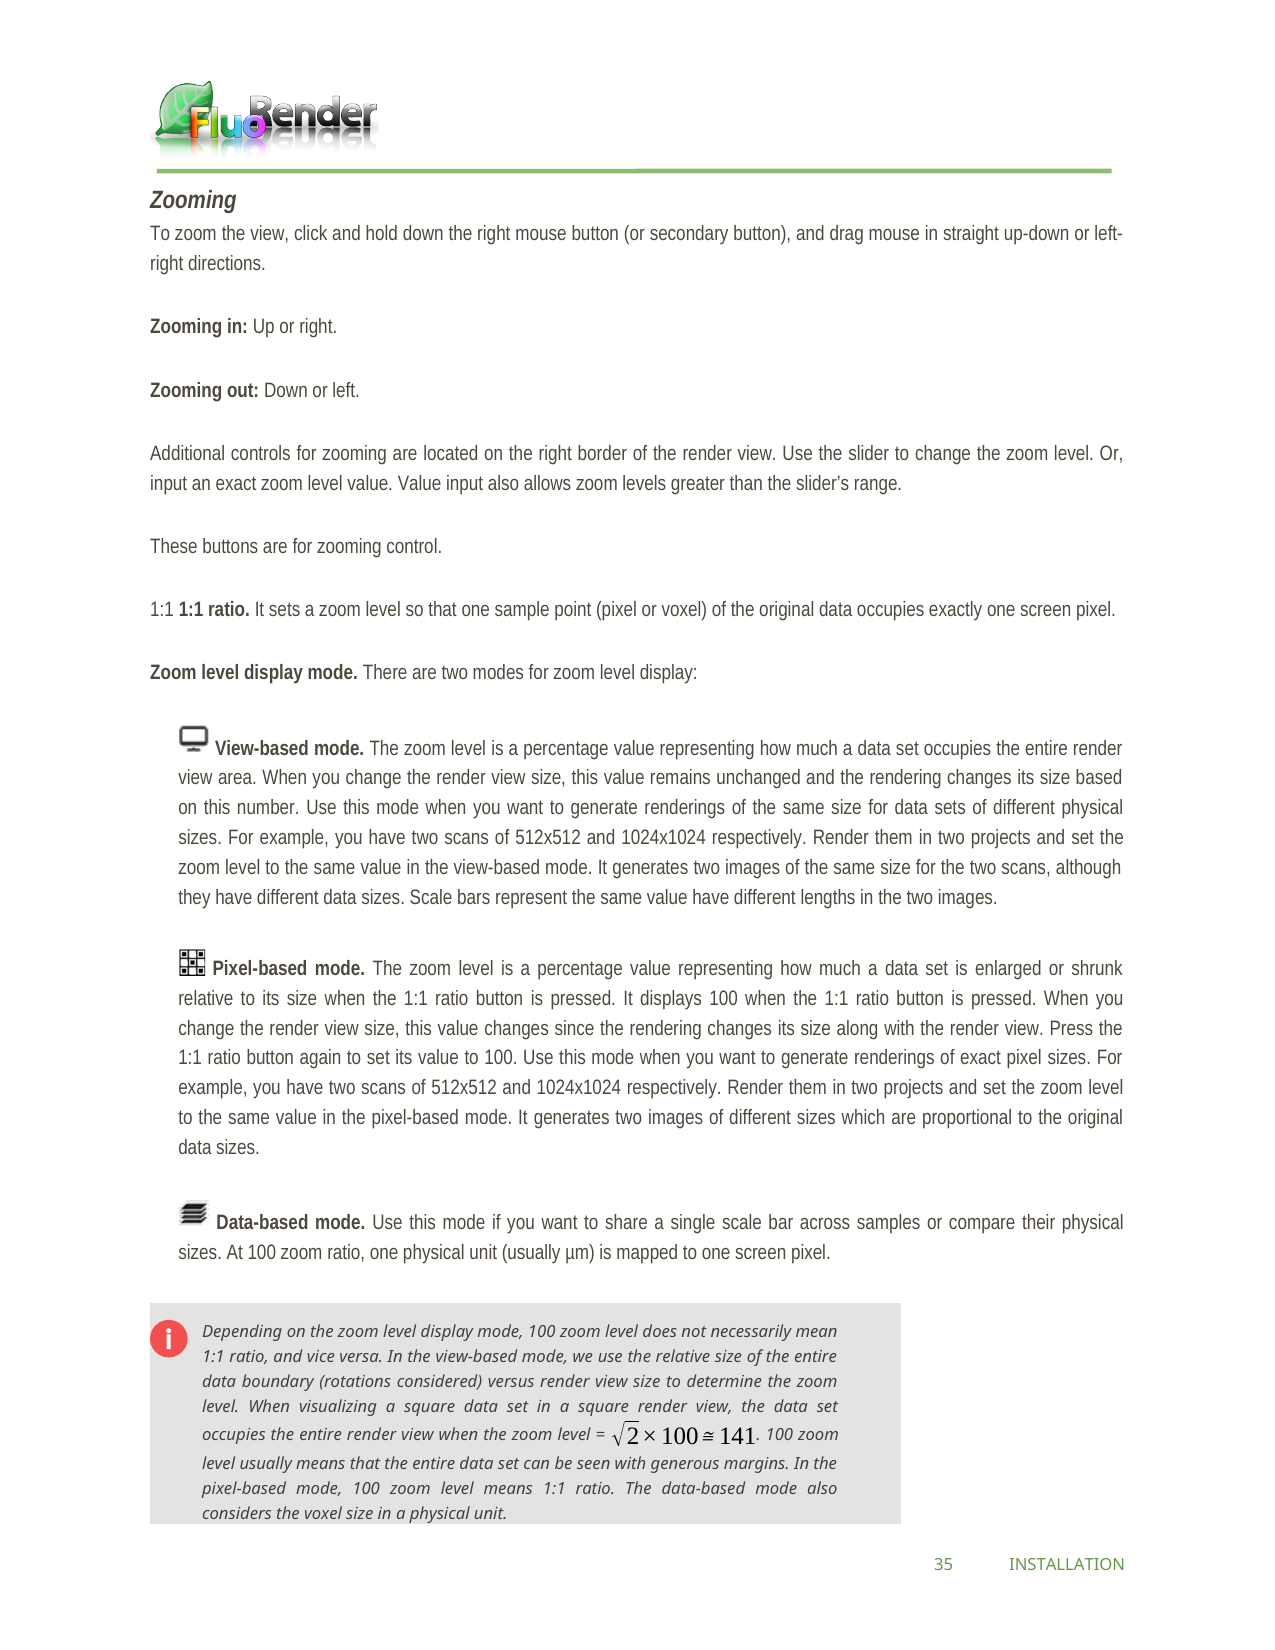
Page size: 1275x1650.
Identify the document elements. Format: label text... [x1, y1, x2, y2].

picture [178, 723, 210, 755]
text View-based mode. The zoom level is a percentage value representing how much a data set occupies the entire render view area. When you change the render view size, this value remains unchanged and the rendering changes its size based on this number. Use this mode when you want to generate renderings of the same size for data sets of different physical sizes. For example, you have two scans of 512x512 and 1024x1024 respectively. Render them in two projects and set the zoom level to the same value in the view-based mode. It generates two images of the same size for the two scans, although they have different data sizes. Scale bars represent the same value have different lengths in the two images. [178, 723, 1125, 909]
text Zooming out: Down or left. [150, 377, 1125, 401]
subtitle Zooming [150, 185, 1125, 214]
table_header [150, 1303, 202, 1524]
text Zoom level display mode. There are two modes for zoom level display: [150, 660, 1125, 684]
picture [178, 1198, 210, 1230]
text 1:1 1:1 ratio. It sets a zoom level so that one sample point (pixel or voxel) of the original data occupies exactly one screen pixel. [150, 597, 1125, 621]
table_header Depending on the zoom level display mode, 100 zoom level does not necessarily mean 1:1 ratio, and vice versa. In the view-based mode, we use the relative size of the entire data boundary (rotations considered) versus render view size to determine the zoom level. When visualizing a square data set in a square render view, the data set occupies the entire render view when the zoom level = . 100 zoom level usually means that the entire data set can be seen with generous margins. In the pixel-based mode, 100 zoom level means 1:1 ratio. The data-based mode also considers the voxel size in a physical unit. [202, 1303, 901, 1524]
picture [178, 948, 206, 976]
text Zooming in: Up or right. [150, 314, 1125, 338]
picture [150, 75, 379, 162]
text To zoom the view, click and hold down the right mouse button (or secondary button), and drag mouse in straight up-down or left-right directions. [150, 221, 1125, 275]
text These buttons are for zooming control. [150, 534, 1125, 558]
text Data-based mode. Use this mode if you want to share a single scale bar across samples or compare their physical sizes. At 100 zoom ratio, one physical unit (usually µm) is mapped to one screen pixel. [178, 1198, 1125, 1264]
text Additional controls for zooming are located on the right border of the render view. Use the slider to change the zoom level. Or, input an exact zoom level value. Value input also allows zoom levels greater than the slider’s range. [150, 441, 1125, 494]
text Pixel-based mode. The zoom level is a percentage value representing how much a data set is enlarged or shrunk relative to its size when the 1:1 ratio button is pressed. It displays 100 when the 1:1 ratio button is pressed. When you change the render view size, this value changes since the rendering changes its size along with the render view. Press the 1:1 ratio button again to set its value to 100. Use this mode when you want to generate renderings of exact pixel sizes. For example, you have two scans of 512x512 and 1024x1024 respectively. Render them in two projects and set the zoom level to the same value in the pixel-based mode. It generates two images of different sizes which are proportional to the original data sizes. [178, 948, 1125, 1159]
